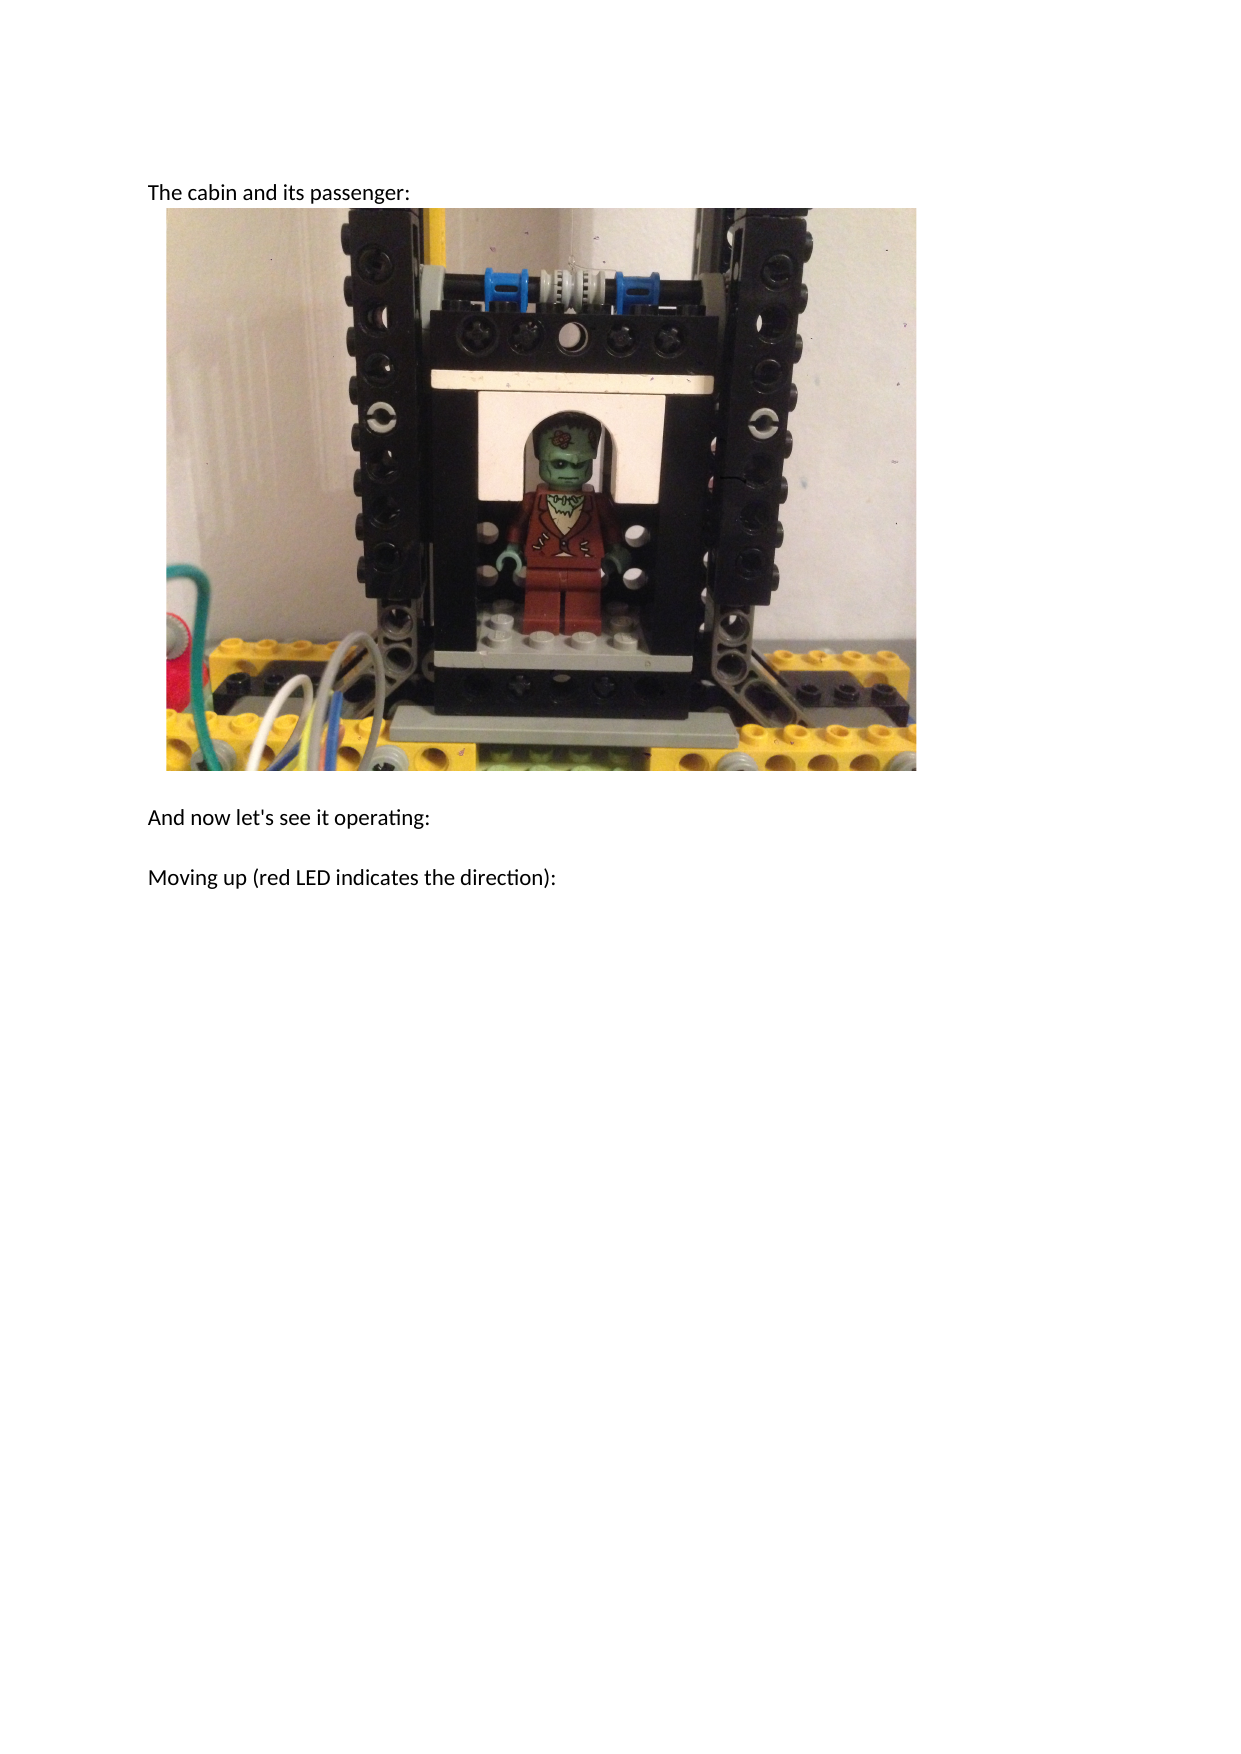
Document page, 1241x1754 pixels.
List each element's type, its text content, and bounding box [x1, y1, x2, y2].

list Moving up (red LED indicates the direction): [148, 863, 1093, 891]
list The cabin and its passenger: [148, 178, 1093, 206]
list And now let's see it operating: [148, 803, 1093, 831]
